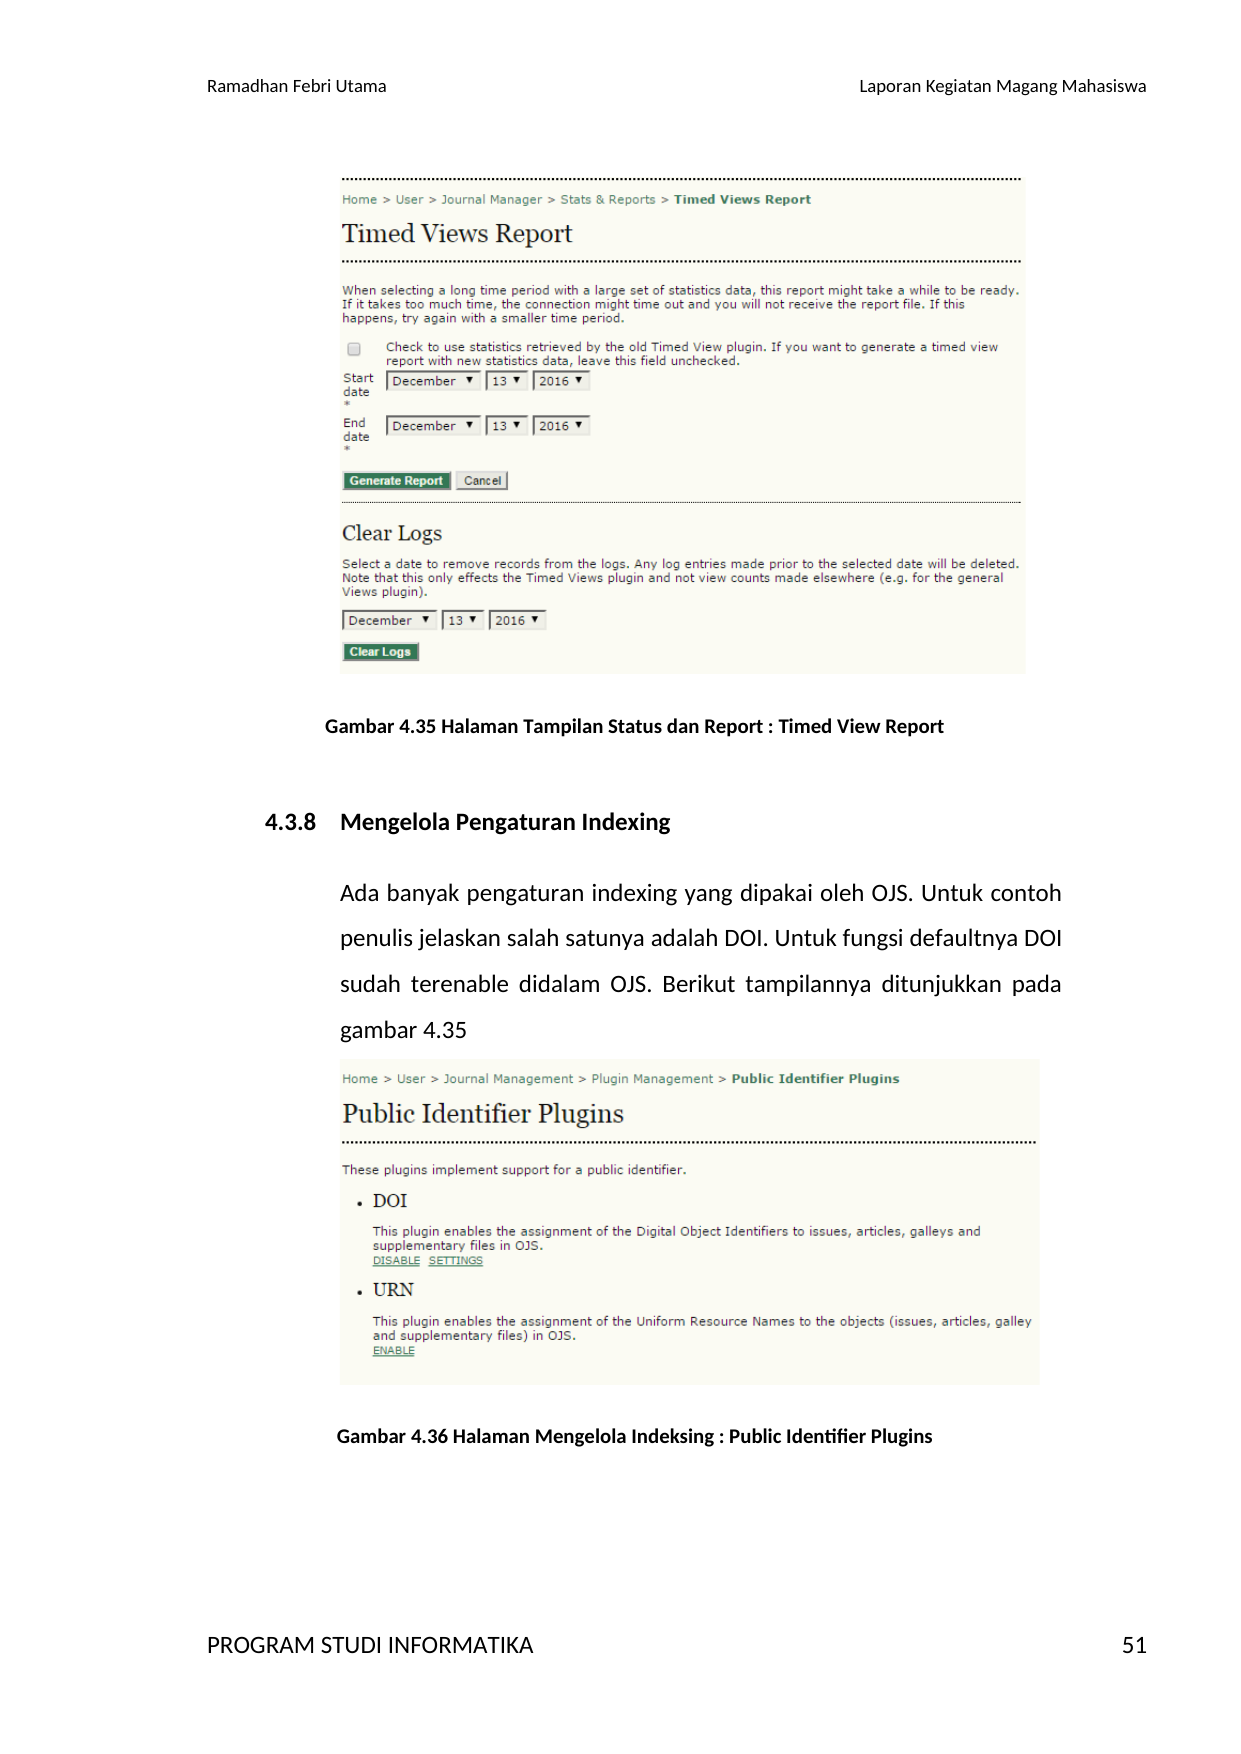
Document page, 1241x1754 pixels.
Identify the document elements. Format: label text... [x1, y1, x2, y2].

picture [339, 177, 1026, 674]
picture [339, 1059, 1040, 1385]
list Ada banyak pengaturan indexing yang dipakai oleh OJS. Untuk contoh penulis jelaskan salah satunya adalah DOI. Untuk fungsi defaultnya DOI sudah terenable didalam OJS. Berikut tampilannya ditunjukkan pada gambar 4.35 [340, 877, 1063, 1044]
subtitle Mengelola Pengaturan Indexing [265, 806, 1063, 837]
